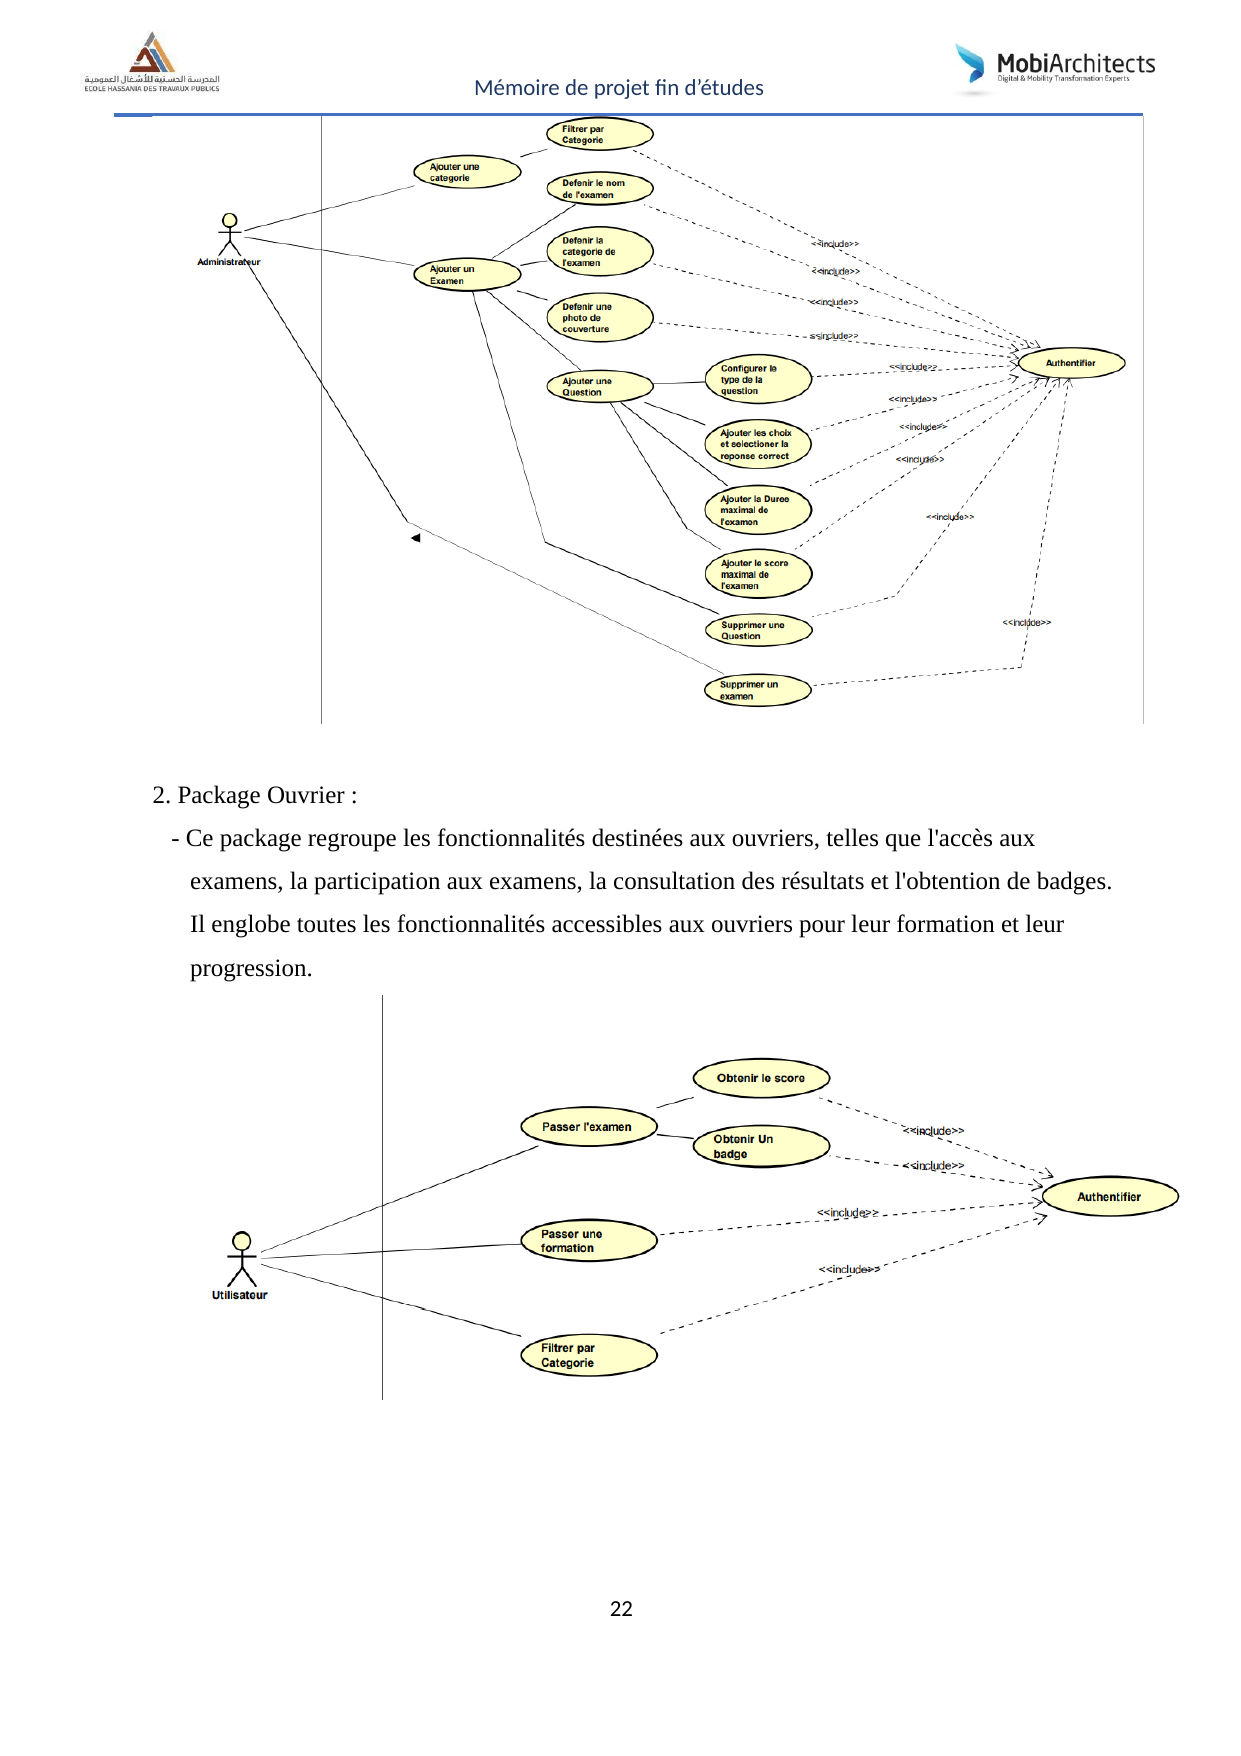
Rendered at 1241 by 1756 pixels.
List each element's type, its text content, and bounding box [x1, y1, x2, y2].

list 2. Package Ouvrier : [152, 780, 1132, 809]
picture [152, 995, 1241, 1400]
picture [80, 30, 220, 93]
list - Ce package regroupe les fonctionnalités destinées aux ouvriers, telles que l'accès aux examens, la participation aux examens, la consultation des résultats et l'obtention de badges. Il englobe toutes les fonctionnalités accessibles aux ouvriers pour leur formation et leur progression. [152, 823, 1132, 981]
picture [952, 43, 1155, 98]
picture [152, 116, 1173, 724]
